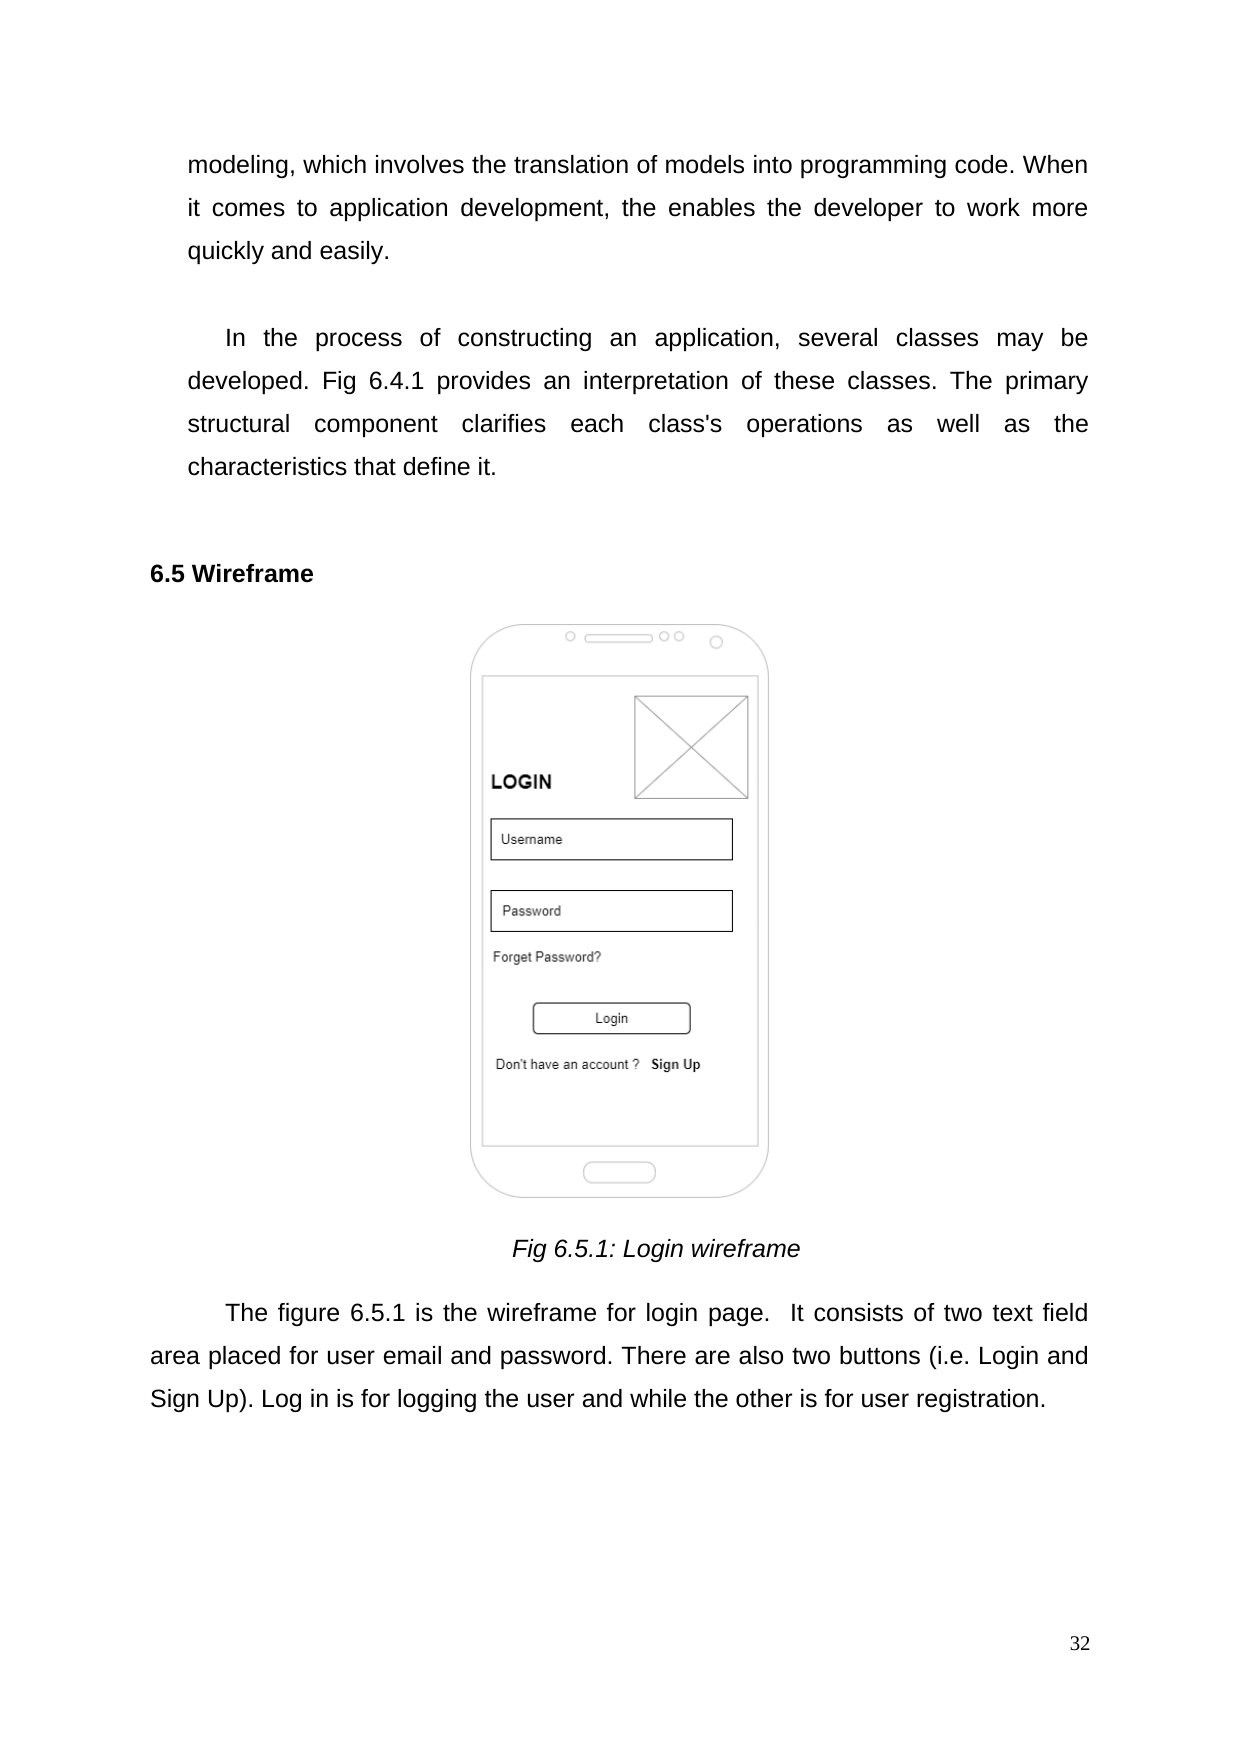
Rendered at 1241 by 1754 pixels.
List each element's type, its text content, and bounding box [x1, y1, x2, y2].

text The figure 6.5.1 is the wireframe for login page. It consists of two text field area placed for user email and password. There are also two buttons (i.e. Login and Sign Up). Log in is for logging the user and while the other is for user registration. [150, 1297, 1090, 1412]
text Fig 6.5.1: Login wireframe [150, 1233, 1090, 1262]
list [187, 150, 1090, 265]
picture [468, 622, 772, 1201]
text 6.5 Wireframe [150, 559, 1090, 588]
list In the process of constructing an application, several classes may be developed. Fig 6.4.1 provides an interpretation of these classes. The primary structural component clarifies each class's operations as well as the characteristics that define it. [187, 322, 1090, 481]
